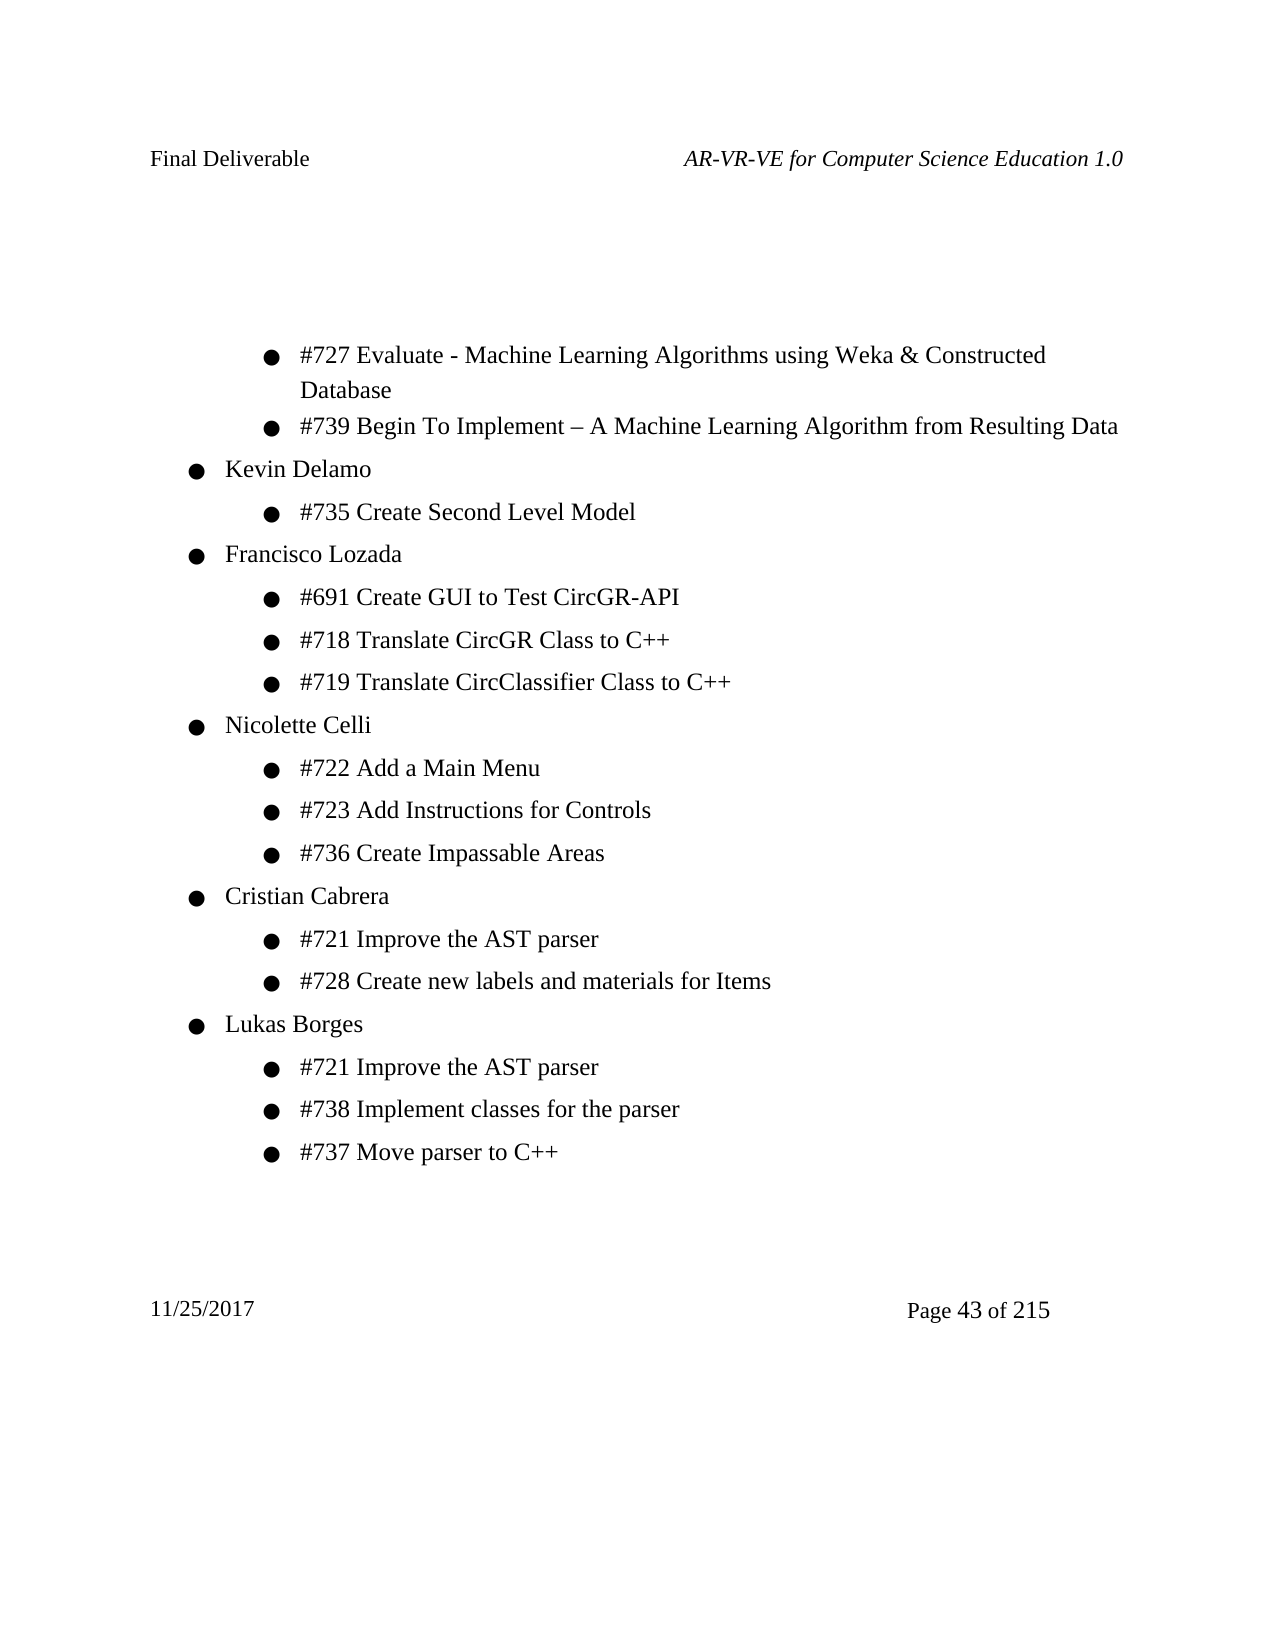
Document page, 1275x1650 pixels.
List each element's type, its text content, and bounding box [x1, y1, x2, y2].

list #721 Improve the AST parser [262, 1044, 1125, 1087]
list #736 Create Impassable Areas [262, 831, 1125, 873]
list Lukas Borges [187, 1002, 1125, 1044]
list #719 Translate CircClassifier Class to C++ [262, 660, 1125, 703]
list #735 Create Second Level Model [262, 489, 1125, 532]
list #721 Improve the AST parser [262, 916, 1125, 959]
list #718 Translate CircGR Class to C++ [262, 617, 1125, 660]
list Cristian Cabrera [187, 873, 1125, 916]
list Nicolette Celli [187, 703, 1125, 745]
list #727 Evaluate - Machine Learning Algorithms using Weka & Constructed Database [262, 332, 1125, 404]
list #723 Add Instructions for Controls [262, 788, 1125, 831]
list #739 Begin To Implement – A Machine Learning Algorithm from Resulting Data [262, 404, 1125, 446]
list #728 Create new labels and materials for Items [262, 959, 1125, 1002]
list #691 Create GUI to Test CircGR-API [262, 574, 1125, 617]
list #722 Add a Main Menu [262, 745, 1125, 788]
list #737 Move parser to C++ [262, 1130, 1125, 1172]
list #738 Implement classes for the parser [262, 1087, 1125, 1130]
list Kevin Delamo [187, 446, 1125, 489]
list Francisco Lozada [187, 532, 1125, 574]
